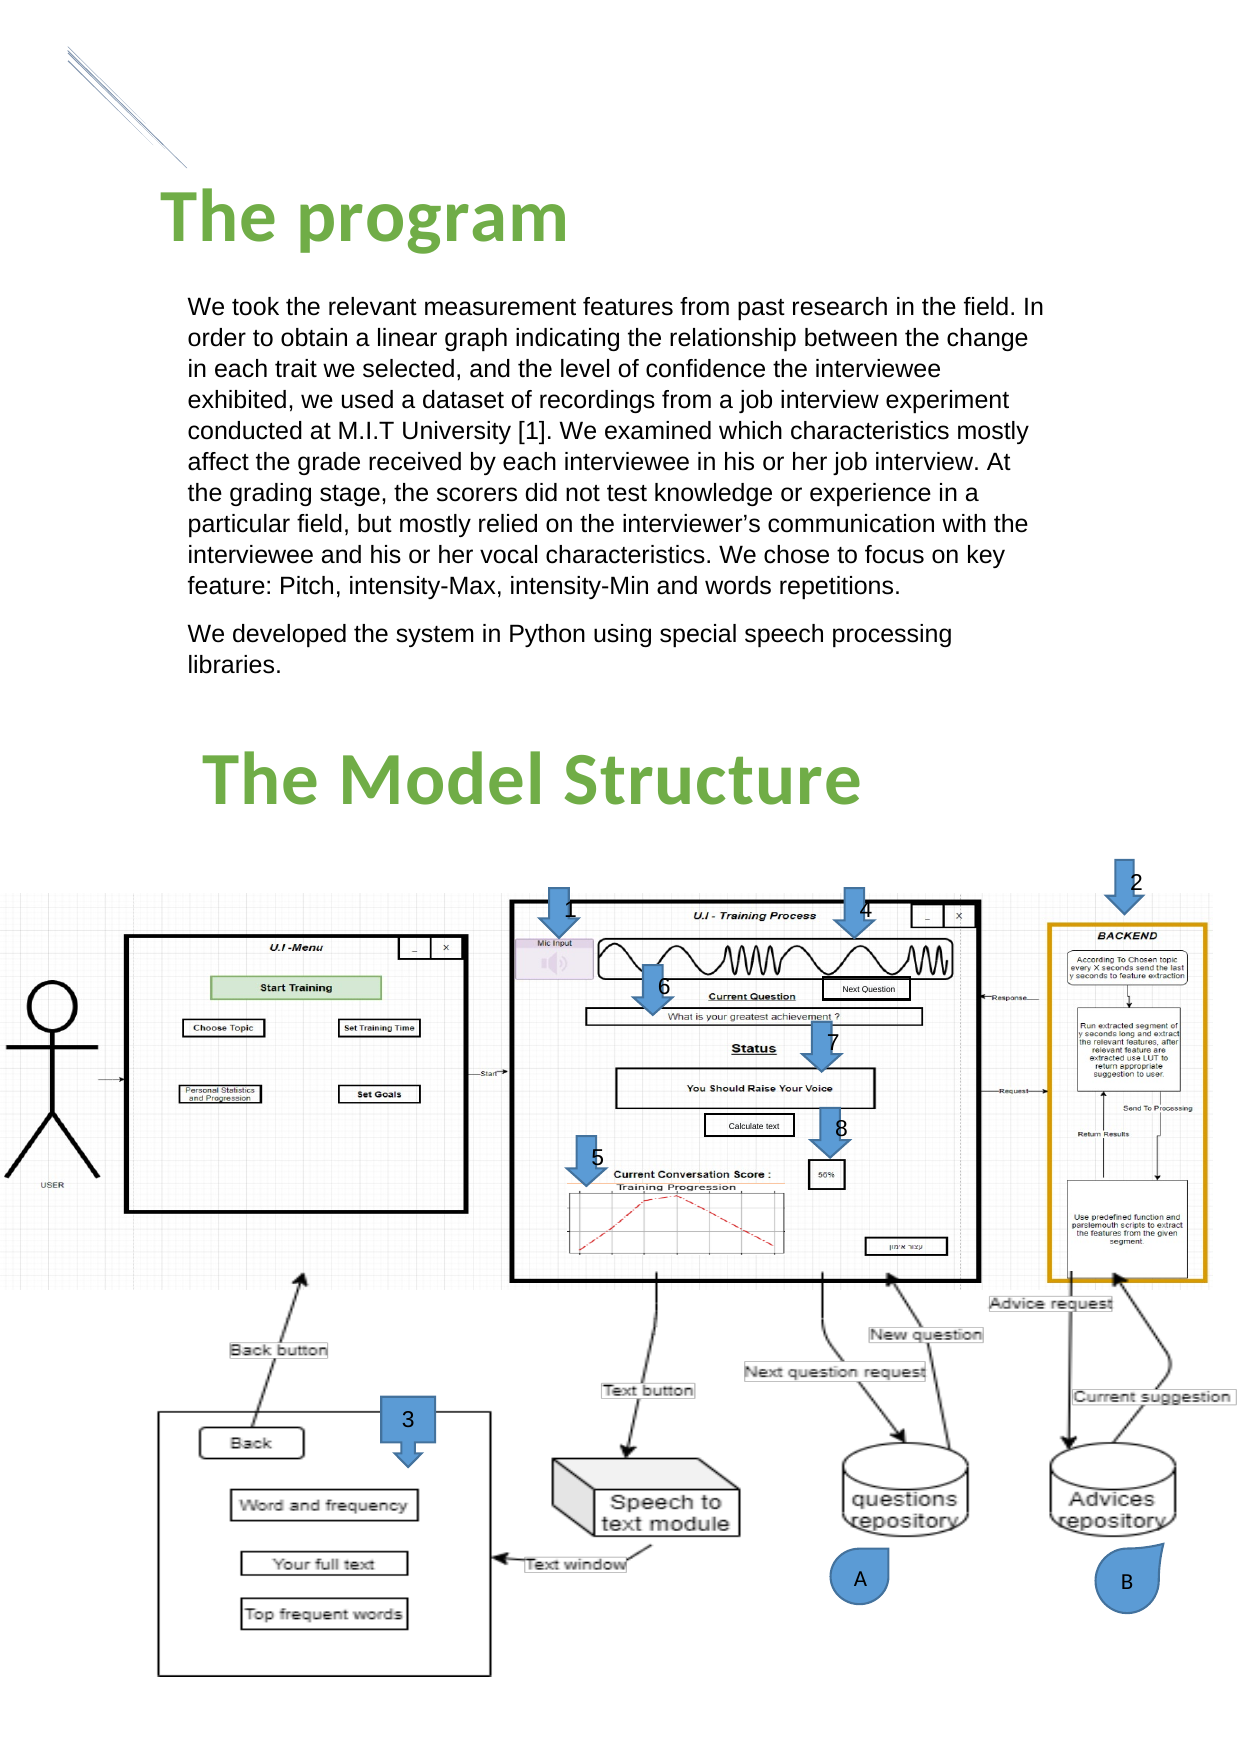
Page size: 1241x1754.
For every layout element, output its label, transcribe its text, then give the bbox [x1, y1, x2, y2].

text We developed the system in Python using special speech processing libraries. [187, 618, 1053, 678]
text We took the relevant measurement features from past research in the field. In order to obtain a linear graph indicating the relationship between the change in each trait we selected, and the level of confidence the interviewee exhibited, we used a dataset of recordings from a job interview experiment conducted at M.I.T University [1]. We examined which characteristics mostly affect the grade received by each interviewee in his or her job interview. At the grading stage, the scorers did not test knowledge or experience in a particular field, but mostly relied on the interviewer’s communication with the interviewee and his or her vocal characteristics. We chose to focus on key feature: Pitch, intensity-Max, intensity-Min and words repetitions. [187, 291, 1053, 599]
picture [0, 893, 1239, 1677]
